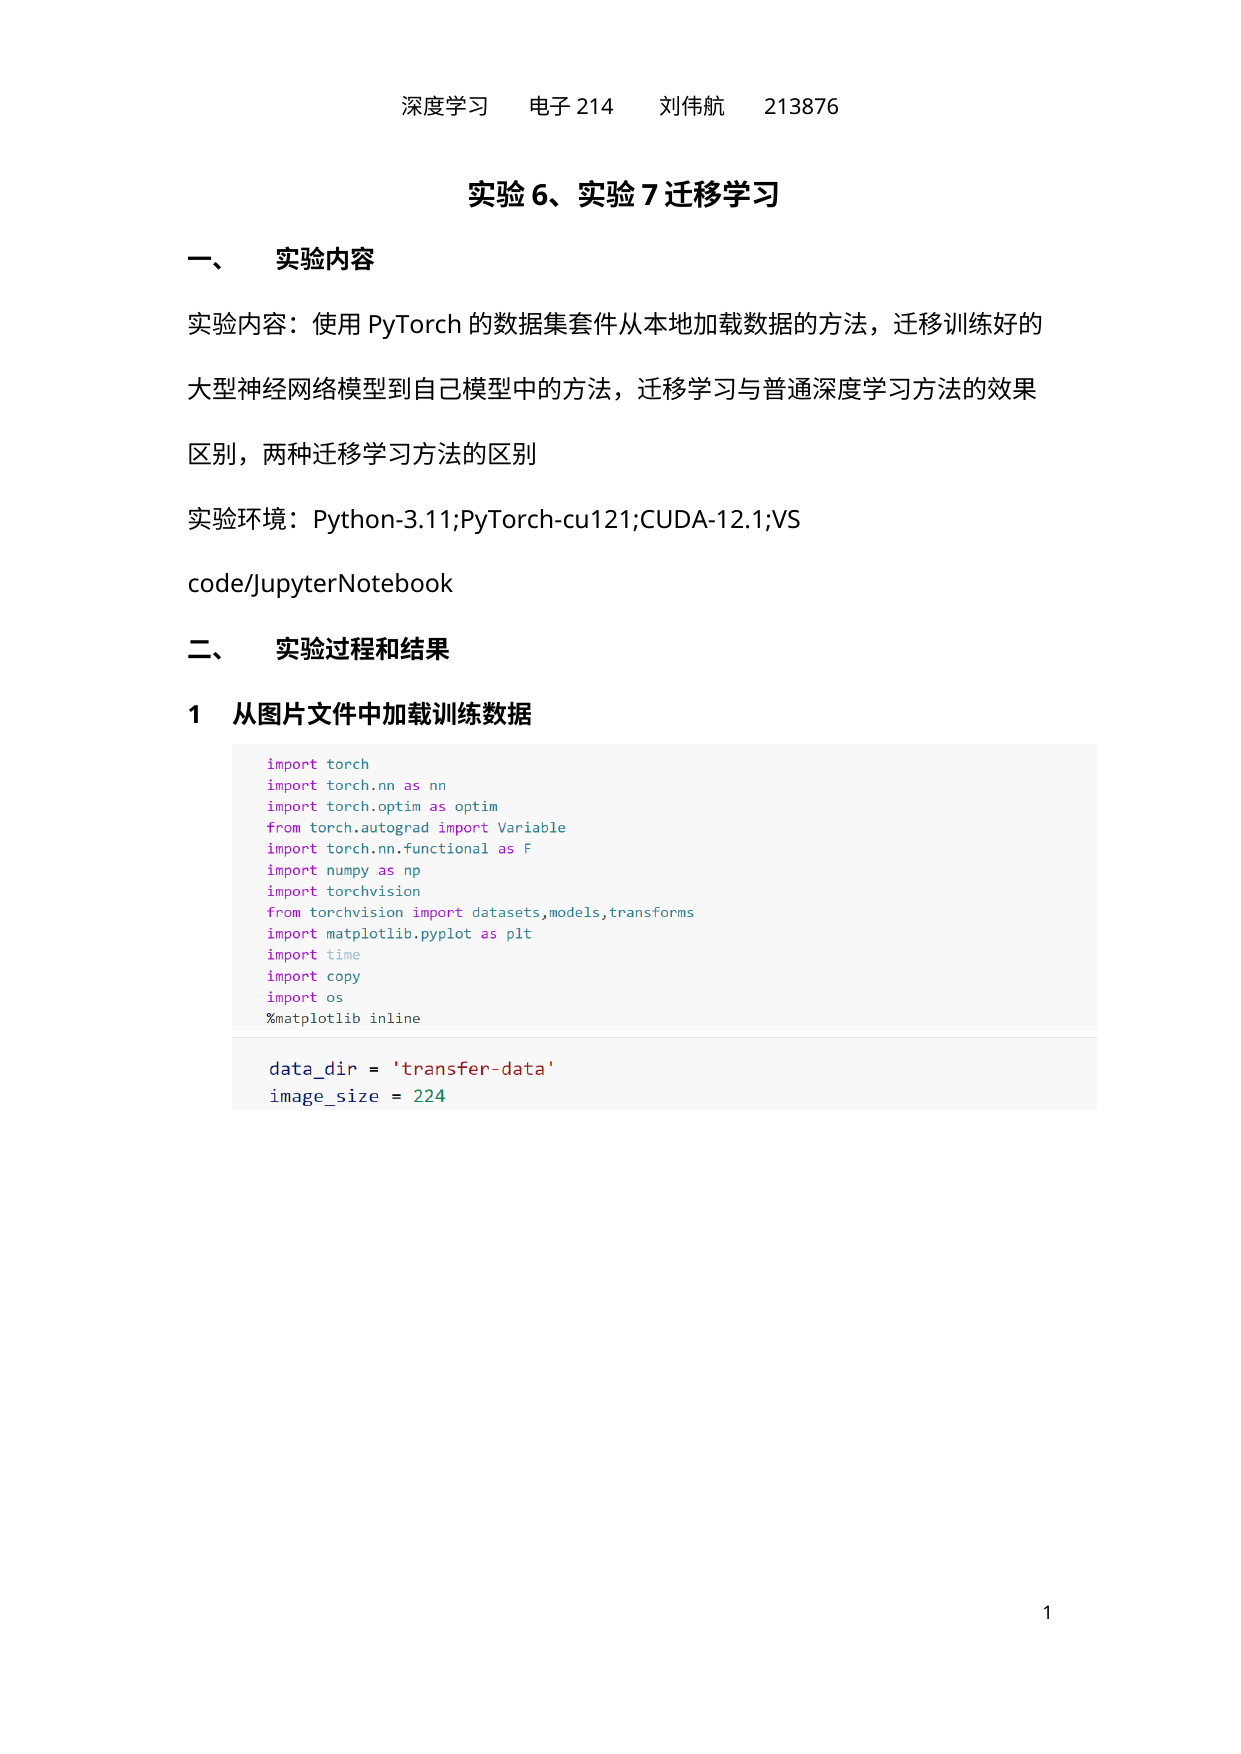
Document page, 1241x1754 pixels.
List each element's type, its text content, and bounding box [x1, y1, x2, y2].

picture [231, 744, 1097, 1031]
list 实验内容 [187, 225, 1053, 290]
text 实验环境：Python-3.11;PyTorch-cu121;CUDA-12.1;VS code/JupyterNotebook [187, 485, 1053, 615]
text 实验内容：使用PyTorch 的数据集套件从本地加载数据的方法，迁移训练好的大型神经网络模型到自己模型中的方法，迁移学习与普通深度学习方法的效果区别，两种迁移学习方法的区别 [187, 290, 1053, 485]
picture [231, 1037, 1097, 1110]
list 实验过程和结果 [187, 615, 1053, 680]
list 从图片文件中加载训练数据 [187, 680, 1053, 745]
text 实验6、实验7迁移学习 [187, 160, 1053, 225]
